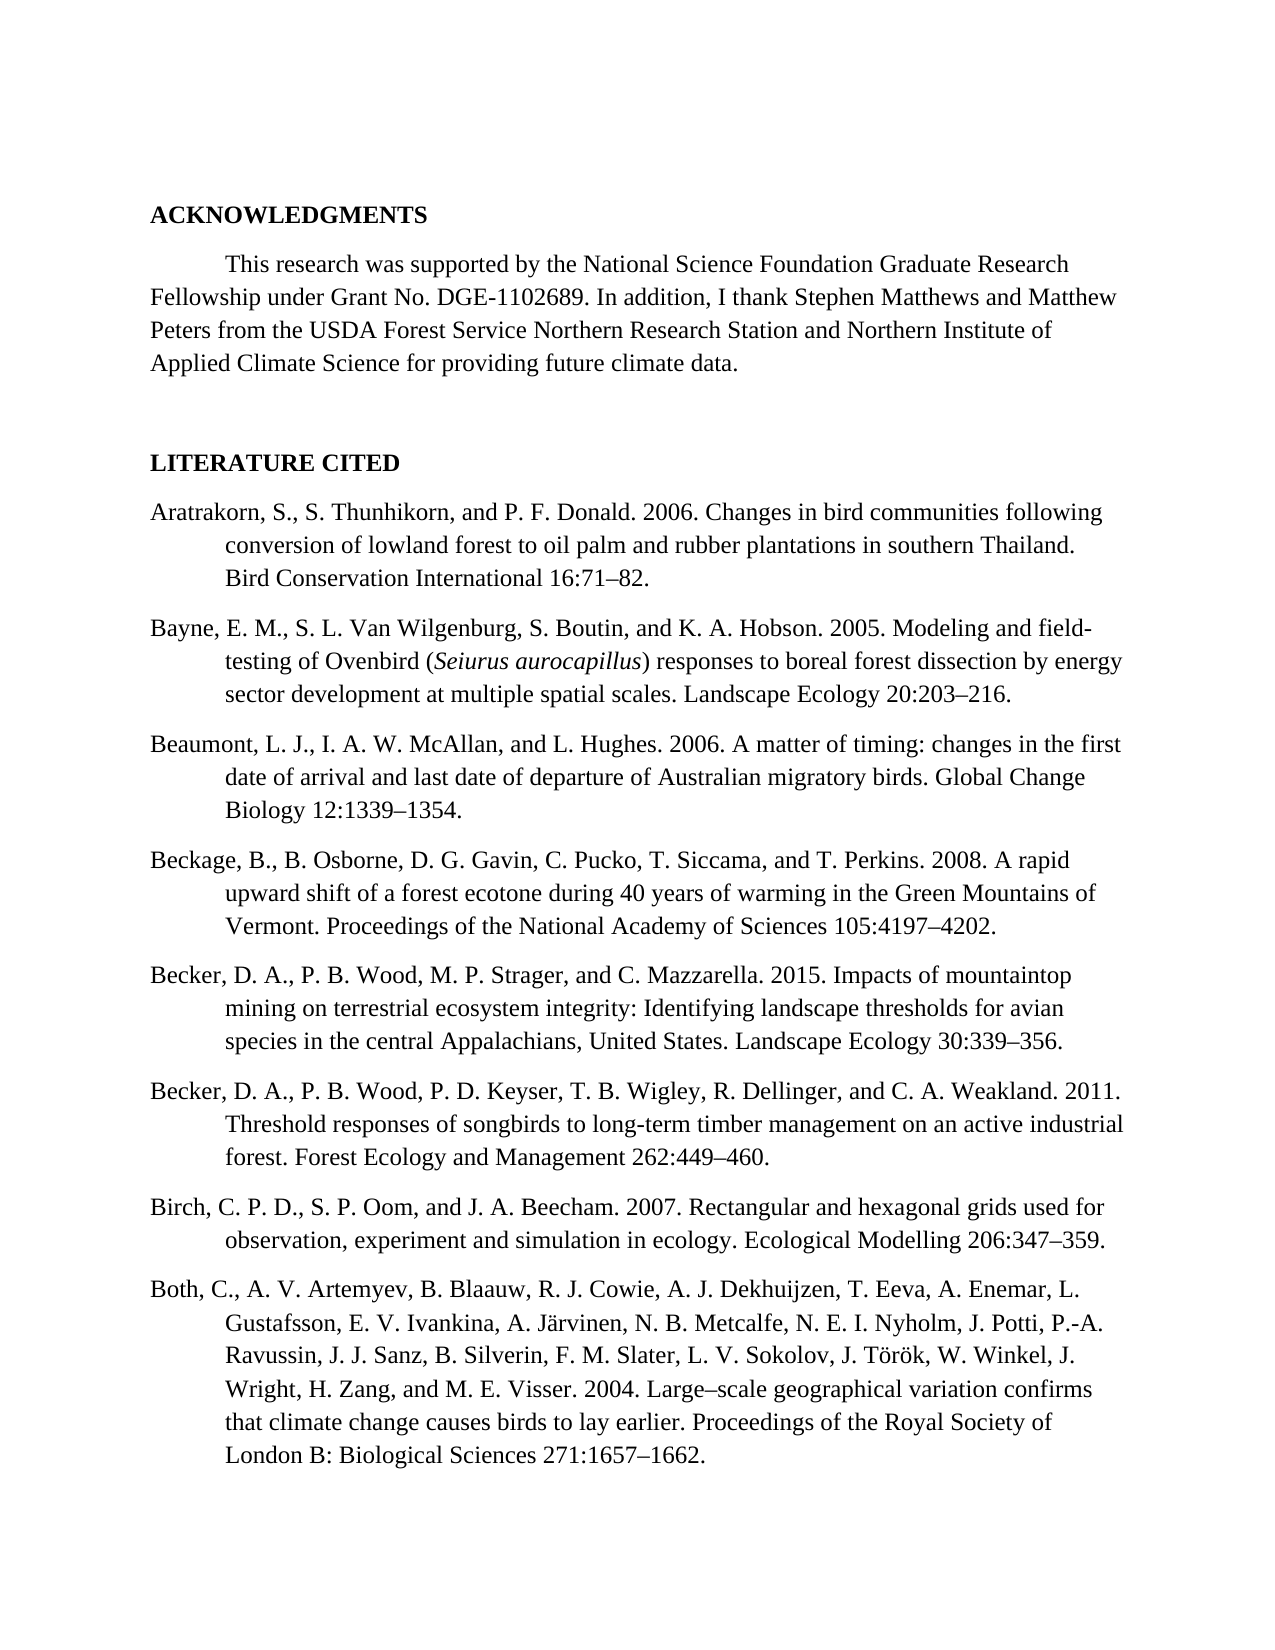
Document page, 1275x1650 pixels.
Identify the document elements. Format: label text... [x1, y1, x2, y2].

text Bayne, E. M., S. L. Van Wilgenburg, S. Boutin, and K. A. Hobson. 2005. Modeling and field-testing of Ovenbird (Seiurus aurocapillus) responses to boreal forest dissection by energy sector development at multiple spatial scales. Landscape Ecology 20:203–216. [150, 613, 1125, 708]
text Both, C., A. V. Artemyev, B. Blaauw, R. J. Cowie, A. J. Dekhuijzen, T. Eeva, A. Enemar, L. Gustafsson, E. V. Ivankina, A. Järvinen, N. B. Metcalfe, N. E. I. Nyholm, J. Potti, P.-A. Ravussin, J. J. Sanz, B. Silverin, F. M. Slater, L. V. Sokolov, J. Török, W. Winkel, J. Wright, H. Zang, and M. E. Visser. 2004. Large–scale geographical variation confirms that climate change causes birds to lay earlier. Proceedings of the Royal Society of London B: Biological Sciences 271:1657–1662. [150, 1274, 1125, 1468]
text Becker, D. A., P. B. Wood, P. D. Keyser, T. B. Wigley, R. Dellinger, and C. A. Weakland. 2011. Threshold responses of songbirds to long-term timber management on an active industrial forest. Forest Ecology and Management 262:449–460. [150, 1076, 1125, 1171]
text Aratrakorn, S., S. Thunhikorn, and P. F. Donald. 2006. Changes in bird communities following conversion of lowland forest to oil palm and rubber plantations in southern Thailand. Bird Conservation International 16:71–82. [150, 497, 1125, 592]
text This research was supported by the National Science Foundation Graduate Research Fellowship under Grant No. DGE-1102689. In addition, I thank Stephen Matthews and Matthew Peters from the USDA Forest Service Northern Research Station and Northern Institute of Applied Climate Science for providing future climate data. [150, 249, 1125, 377]
text Literature Cited [150, 448, 1125, 477]
text Becker, D. A., P. B. Wood, M. P. Strager, and C. Mazzarella. 2015. Impacts of mountaintop mining on terrestrial ecosystem integrity: Identifying landscape thresholds for avian species in the central Appalachians, United States. Landscape Ecology 30:339–356. [150, 960, 1125, 1055]
text Beaumont, L. J., I. A. W. McAllan, and L. Hughes. 2006. A matter of timing: changes in the first date of arrival and last date of departure of Australian migratory birds. Global Change Biology 12:1339–1354. [150, 729, 1125, 824]
text Beckage, B., B. Osborne, D. G. Gavin, C. Pucko, T. Siccama, and T. Perkins. 2008. A rapid upward shift of a forest ecotone during 40 years of warming in the Green Mountains of Vermont. Proceedings of the National Academy of Sciences 105:4197–4202. [150, 845, 1125, 939]
text Birch, C. P. D., S. P. Oom, and J. A. Beecham. 2007. Rectangular and hexagonal grids used for observation, experiment and simulation in ecology. Ecological Modelling 206:347–359. [150, 1192, 1125, 1254]
text Acknowledgments [150, 200, 1125, 228]
